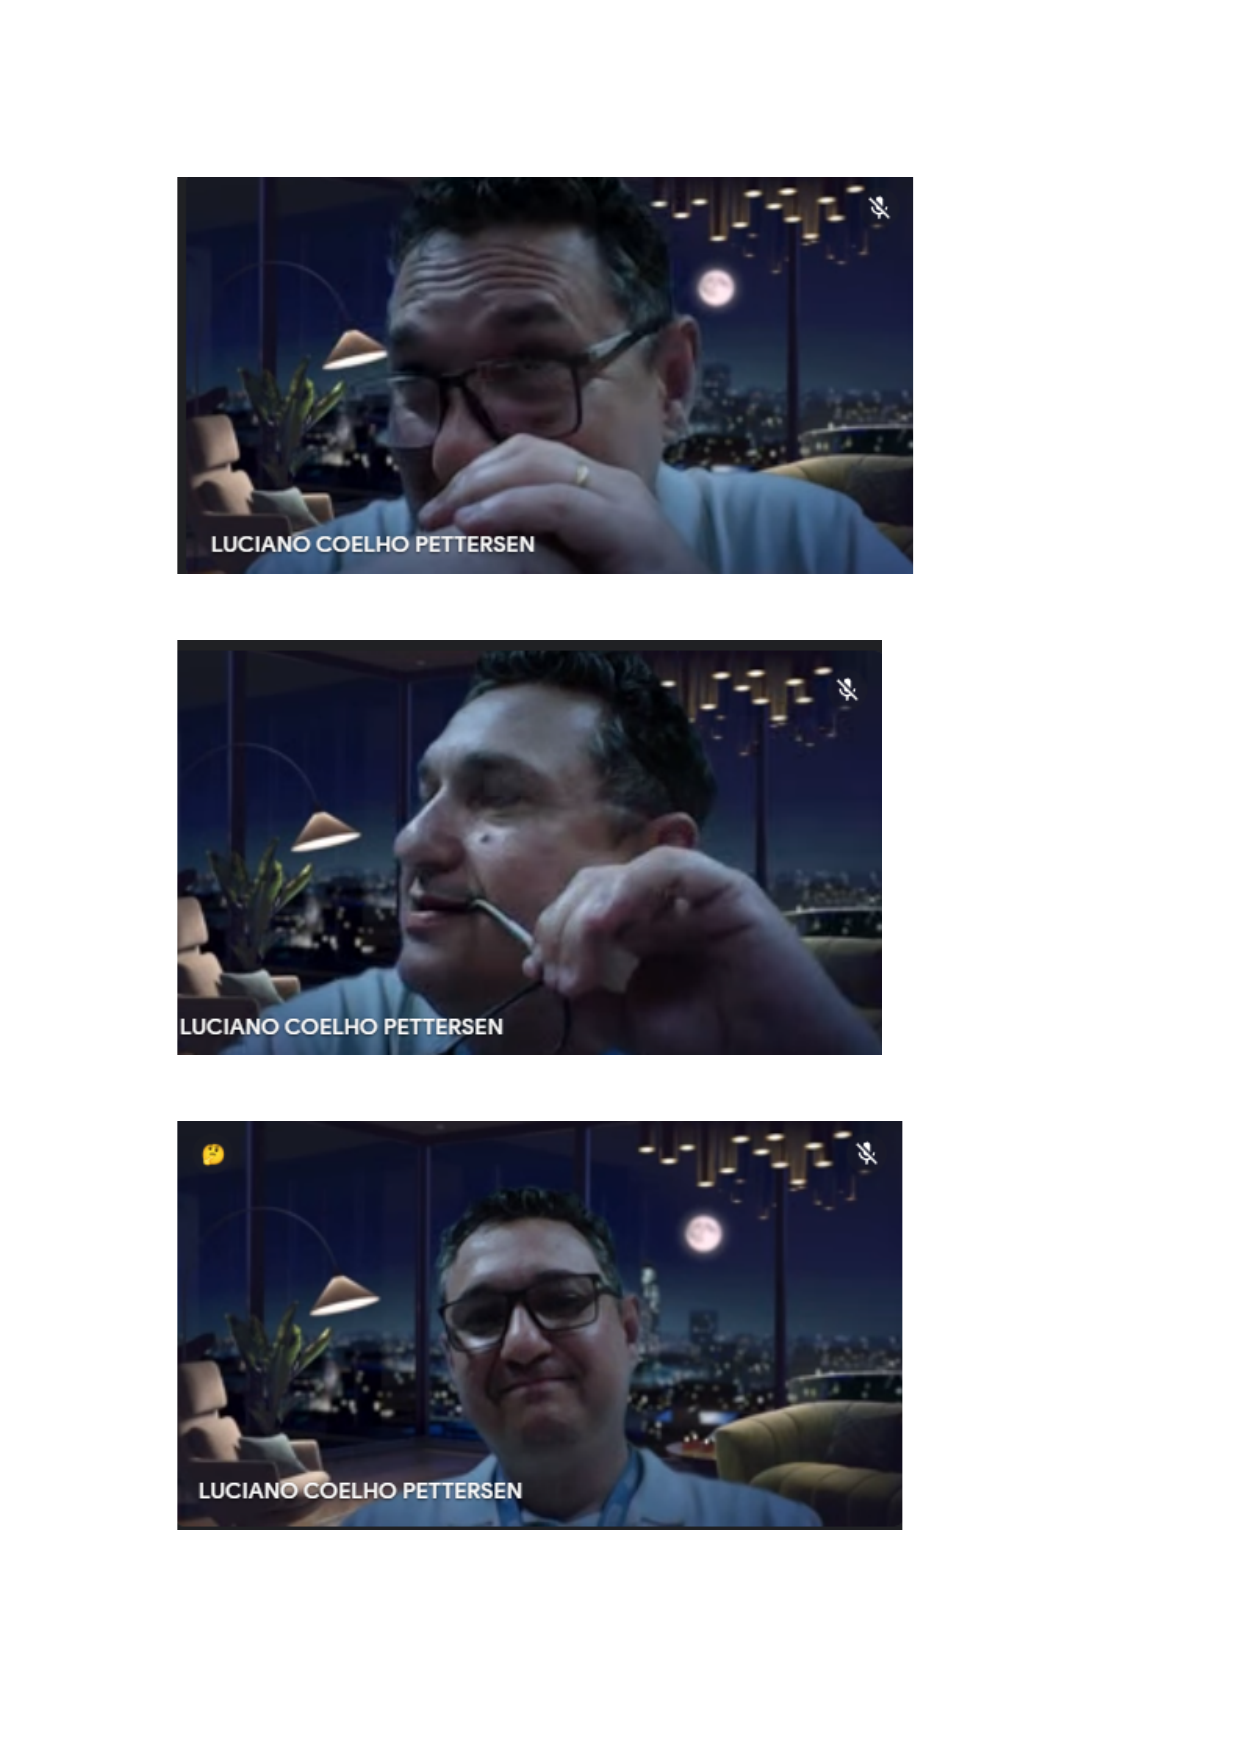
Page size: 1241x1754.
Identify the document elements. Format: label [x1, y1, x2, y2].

picture [177, 640, 882, 1055]
picture [177, 177, 914, 574]
picture [177, 1121, 903, 1530]
